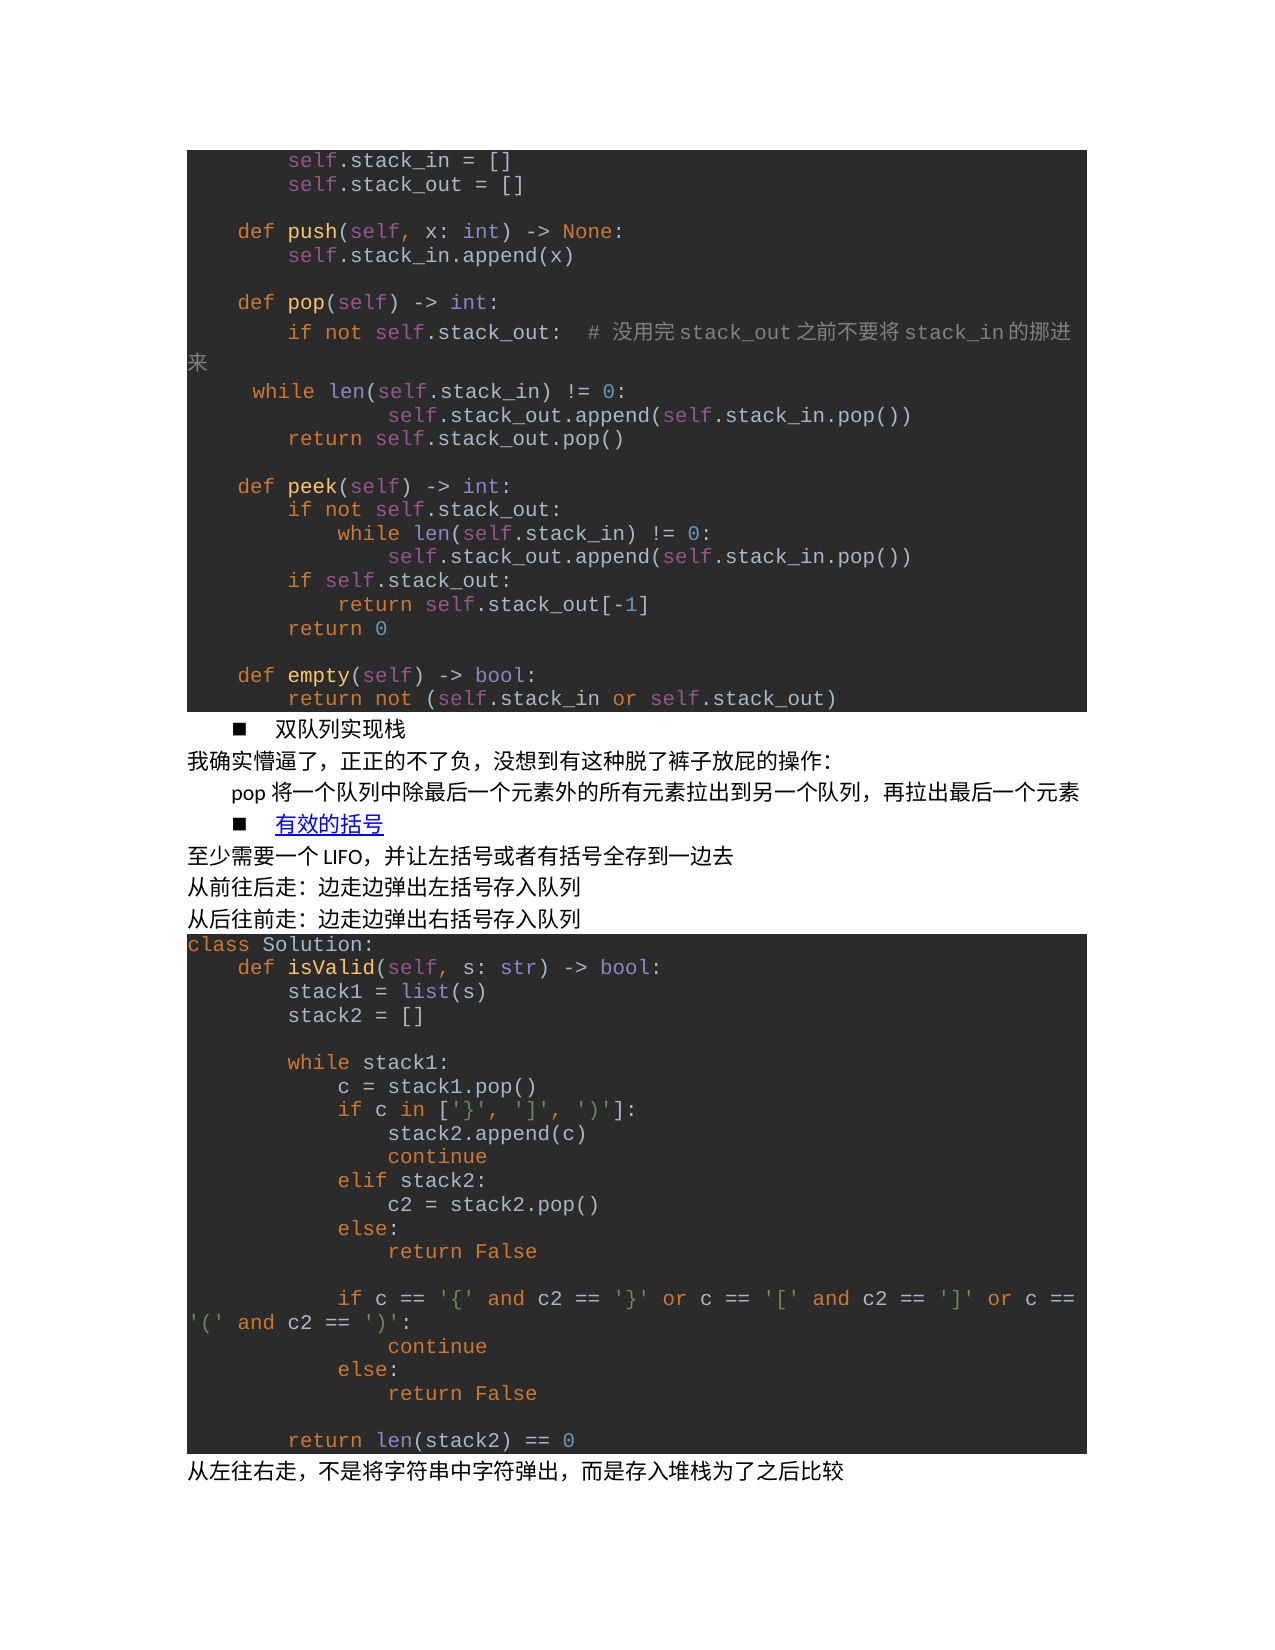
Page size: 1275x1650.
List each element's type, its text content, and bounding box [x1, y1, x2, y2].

text class Solution: def isValid(self, s: str) -> bool: stack1 = list(s) stack2 = [] while stack1: c = stack1.pop() if c in ['}', ']', ')']: stack2.append(c) continue elif stack2: c2 = stack2.pop() else: return False if c == '{' and c2 == '}' or c == '[' and c2 == ']' or c == '(' and c2 == ')': continue else: return False return len(stack2) == 0 [187, 934, 1087, 1454]
text 从左往右走，不是将字符串中字符弹出，而是存入堆栈为了之后比较 [187, 1454, 1087, 1486]
list 双队列实现栈 [231, 712, 1087, 744]
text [187, 150, 1087, 712]
text 从后往前走：边走边弹出右括号存入队列 [187, 902, 1087, 934]
text pop 将一个队列中除最后一个元素外的所有元素拉出到另一个队列，再拉出最后一个元素 [187, 775, 1087, 807]
text 从前往后走：边走边弹出左括号存入队列 [187, 870, 1087, 902]
list 有效的括号 [231, 807, 1087, 839]
text 我确实懵逼了，正正的不了负，没想到有这种脱了裤子放屁的操作： [187, 744, 1087, 775]
text 至少需要一个LIFO，并让左括号或者有括号全存到一边去 [187, 839, 1087, 870]
